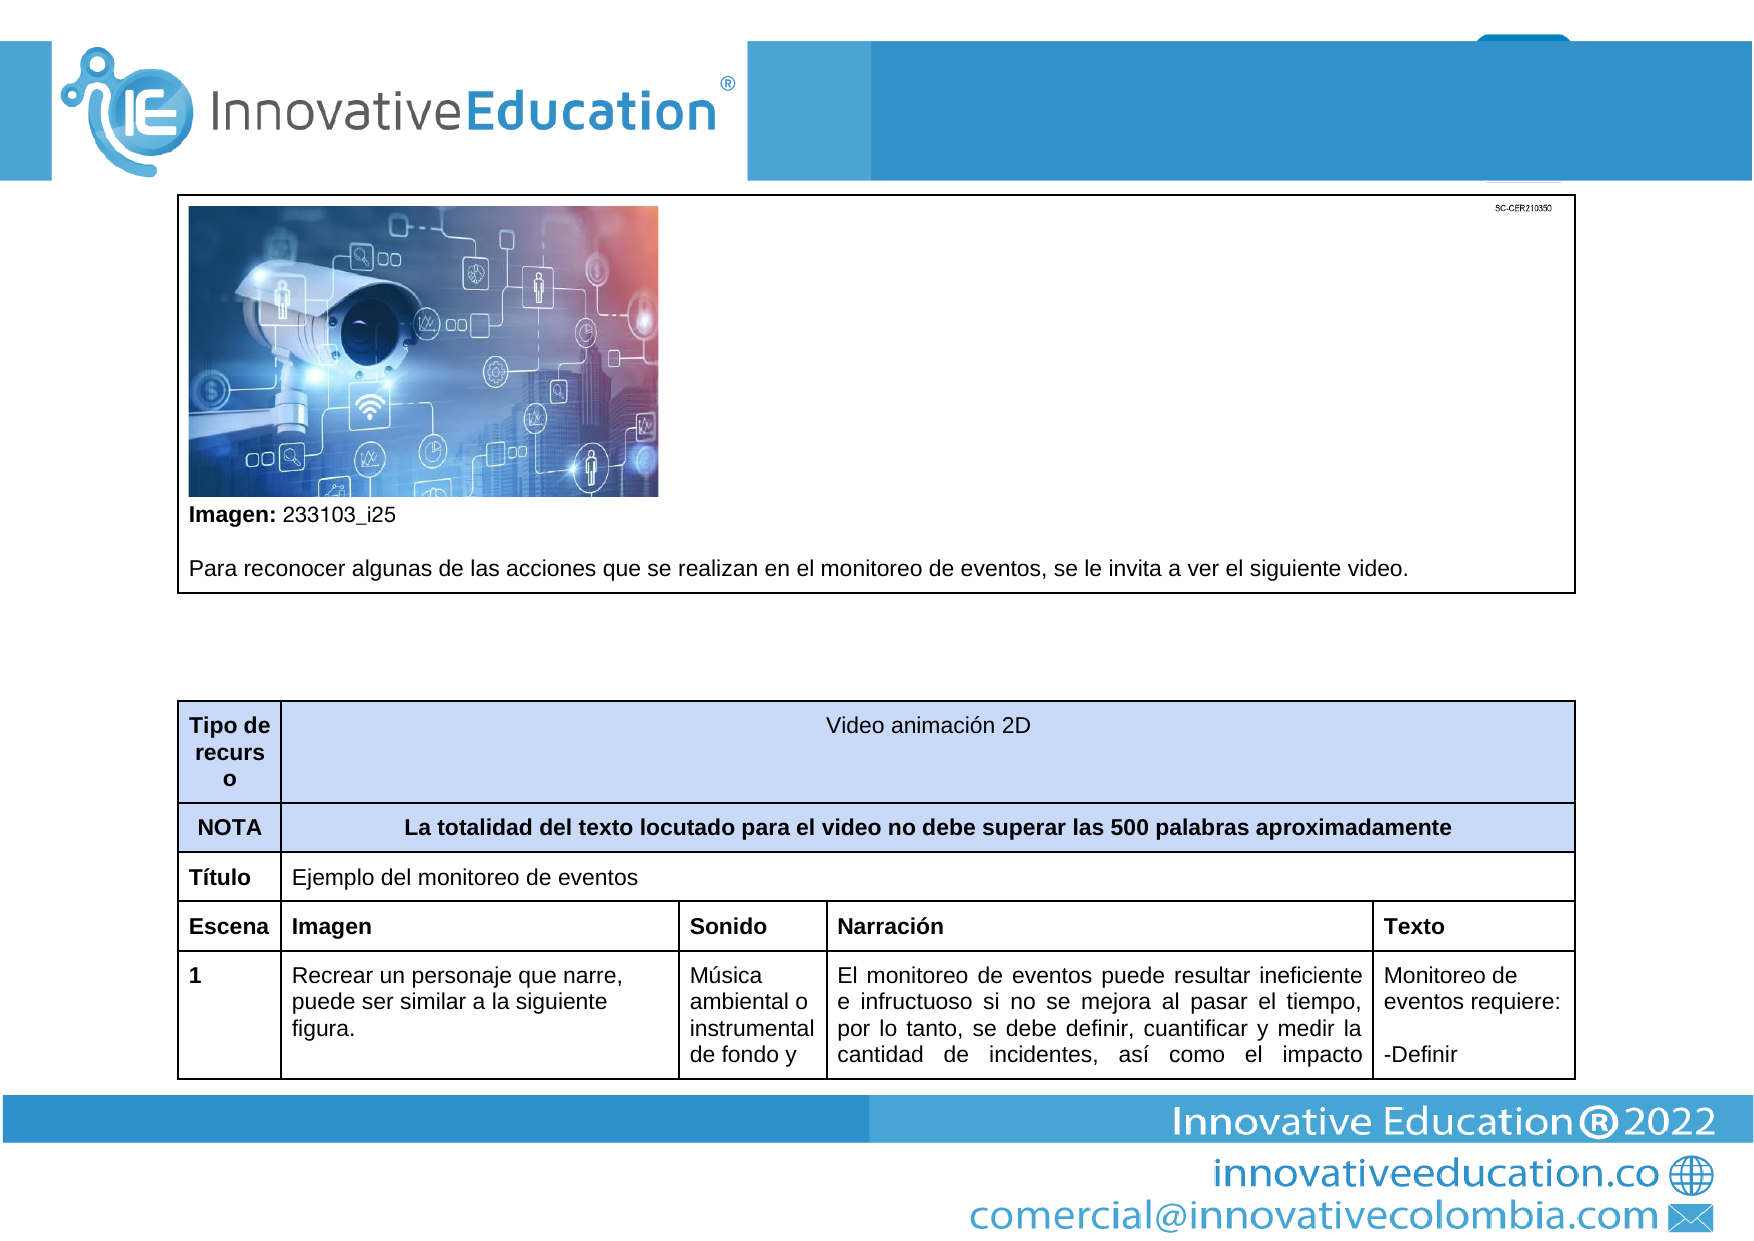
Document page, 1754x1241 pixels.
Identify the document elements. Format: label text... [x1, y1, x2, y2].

table_cell 1 [179, 952, 280, 1078]
table_cell Ejemplo del monitoreo de eventos [282, 853, 1574, 900]
table_cell Título [179, 853, 280, 900]
picture [0, 28, 1752, 194]
table_cell Narración [828, 902, 1372, 949]
table_cell La totalidad del texto locutado para el video no debe superar las 500 palabras aproximadamente [282, 804, 1574, 851]
table_cell Música ambiental o instrumental de fondo y que tenga coherencia con las animaciones de texto e imágenes. [680, 952, 826, 1078]
table_cell NOTA [179, 804, 280, 851]
table_cell Imagen [282, 902, 678, 949]
picture [188, 206, 659, 497]
picture [2, 1093, 1754, 1239]
table_cell Texto [1374, 902, 1574, 949]
table_cell Sonido [680, 902, 826, 949]
table_header Tipo de recurso [179, 702, 280, 802]
table_cell Escena [179, 902, 280, 949]
table_header Video animación 2D [282, 702, 1574, 802]
